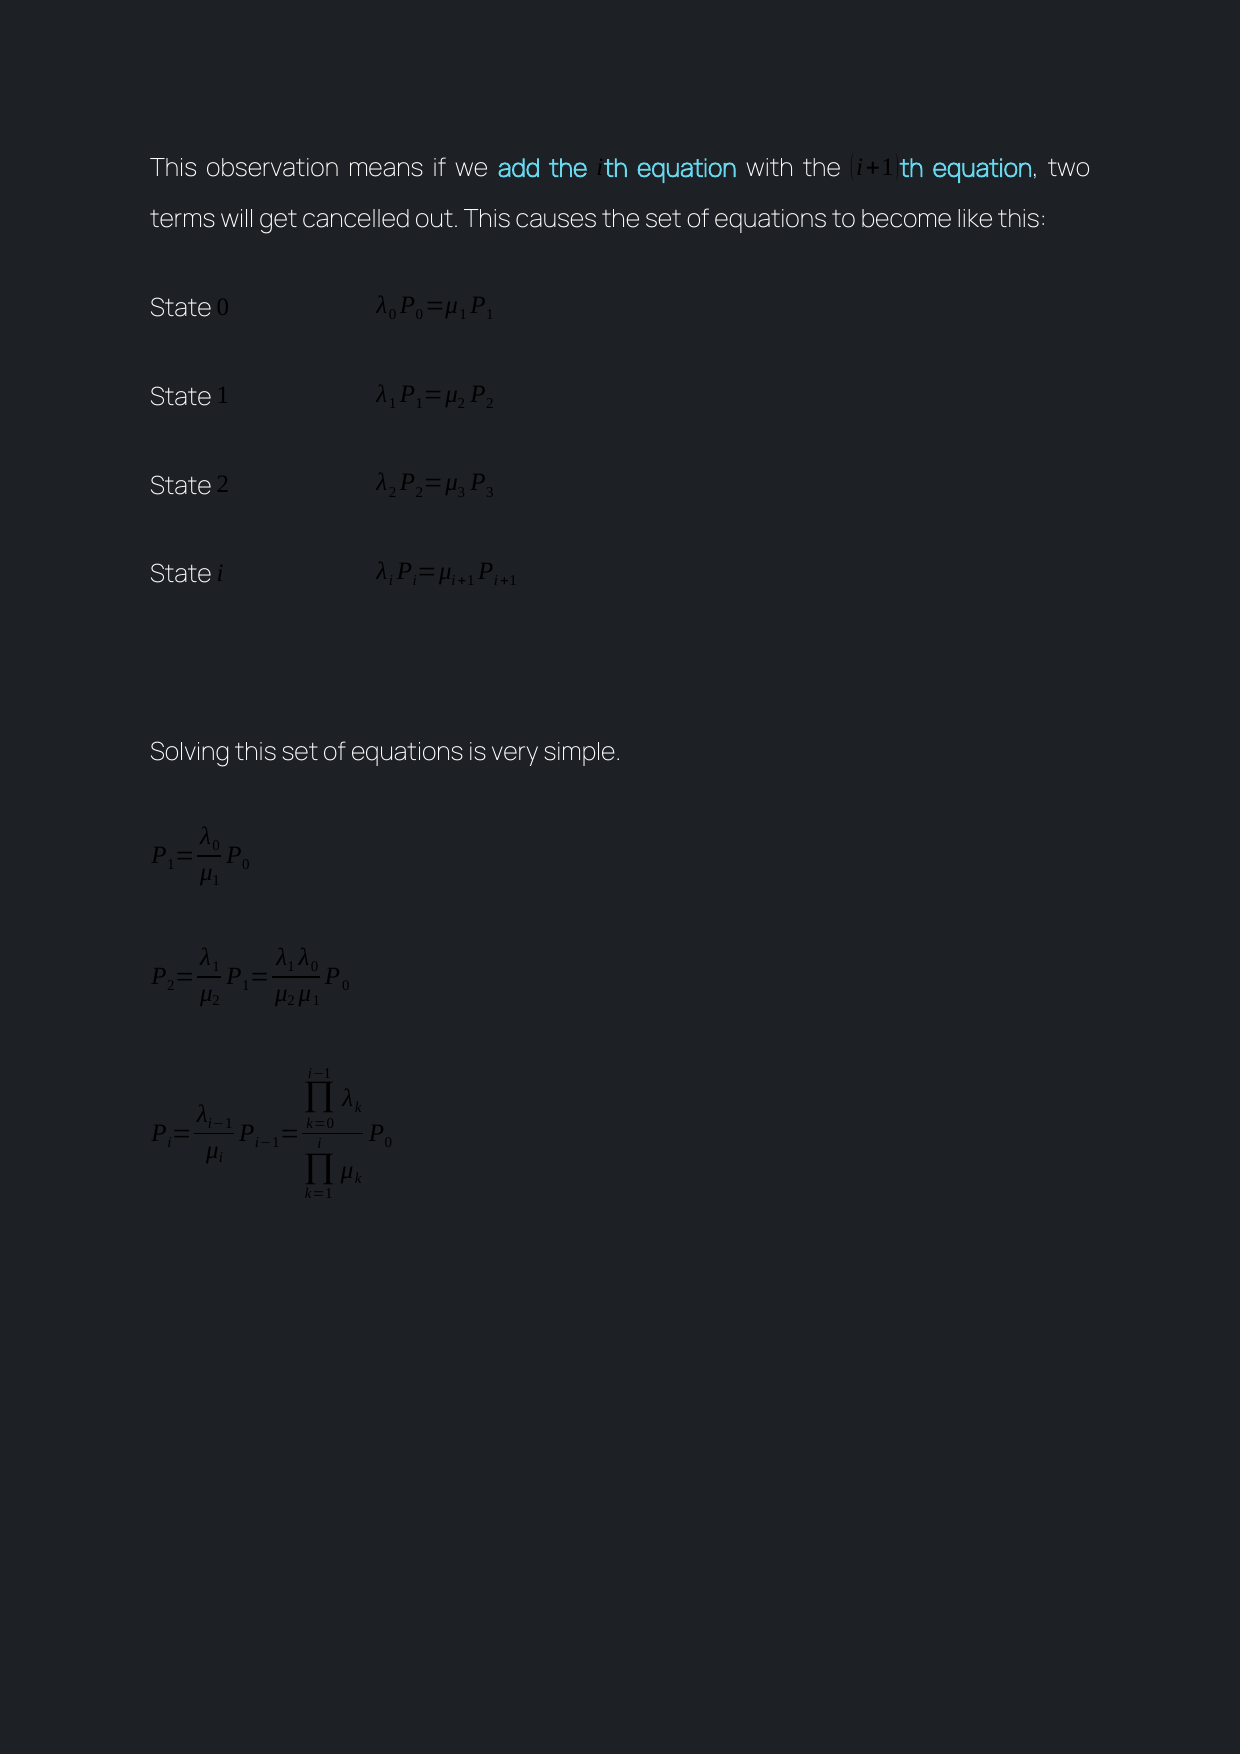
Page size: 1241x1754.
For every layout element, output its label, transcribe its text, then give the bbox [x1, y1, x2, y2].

text State [150, 556, 1090, 590]
text State [150, 467, 1090, 502]
text This observation means if we add the th equation with the th equation, two terms will get cancelled out. This causes the set of equations to become like this: [150, 150, 1090, 235]
text Solving this set of equations is very simple. [150, 734, 1090, 768]
text State [150, 379, 1090, 413]
text State [150, 290, 1090, 324]
